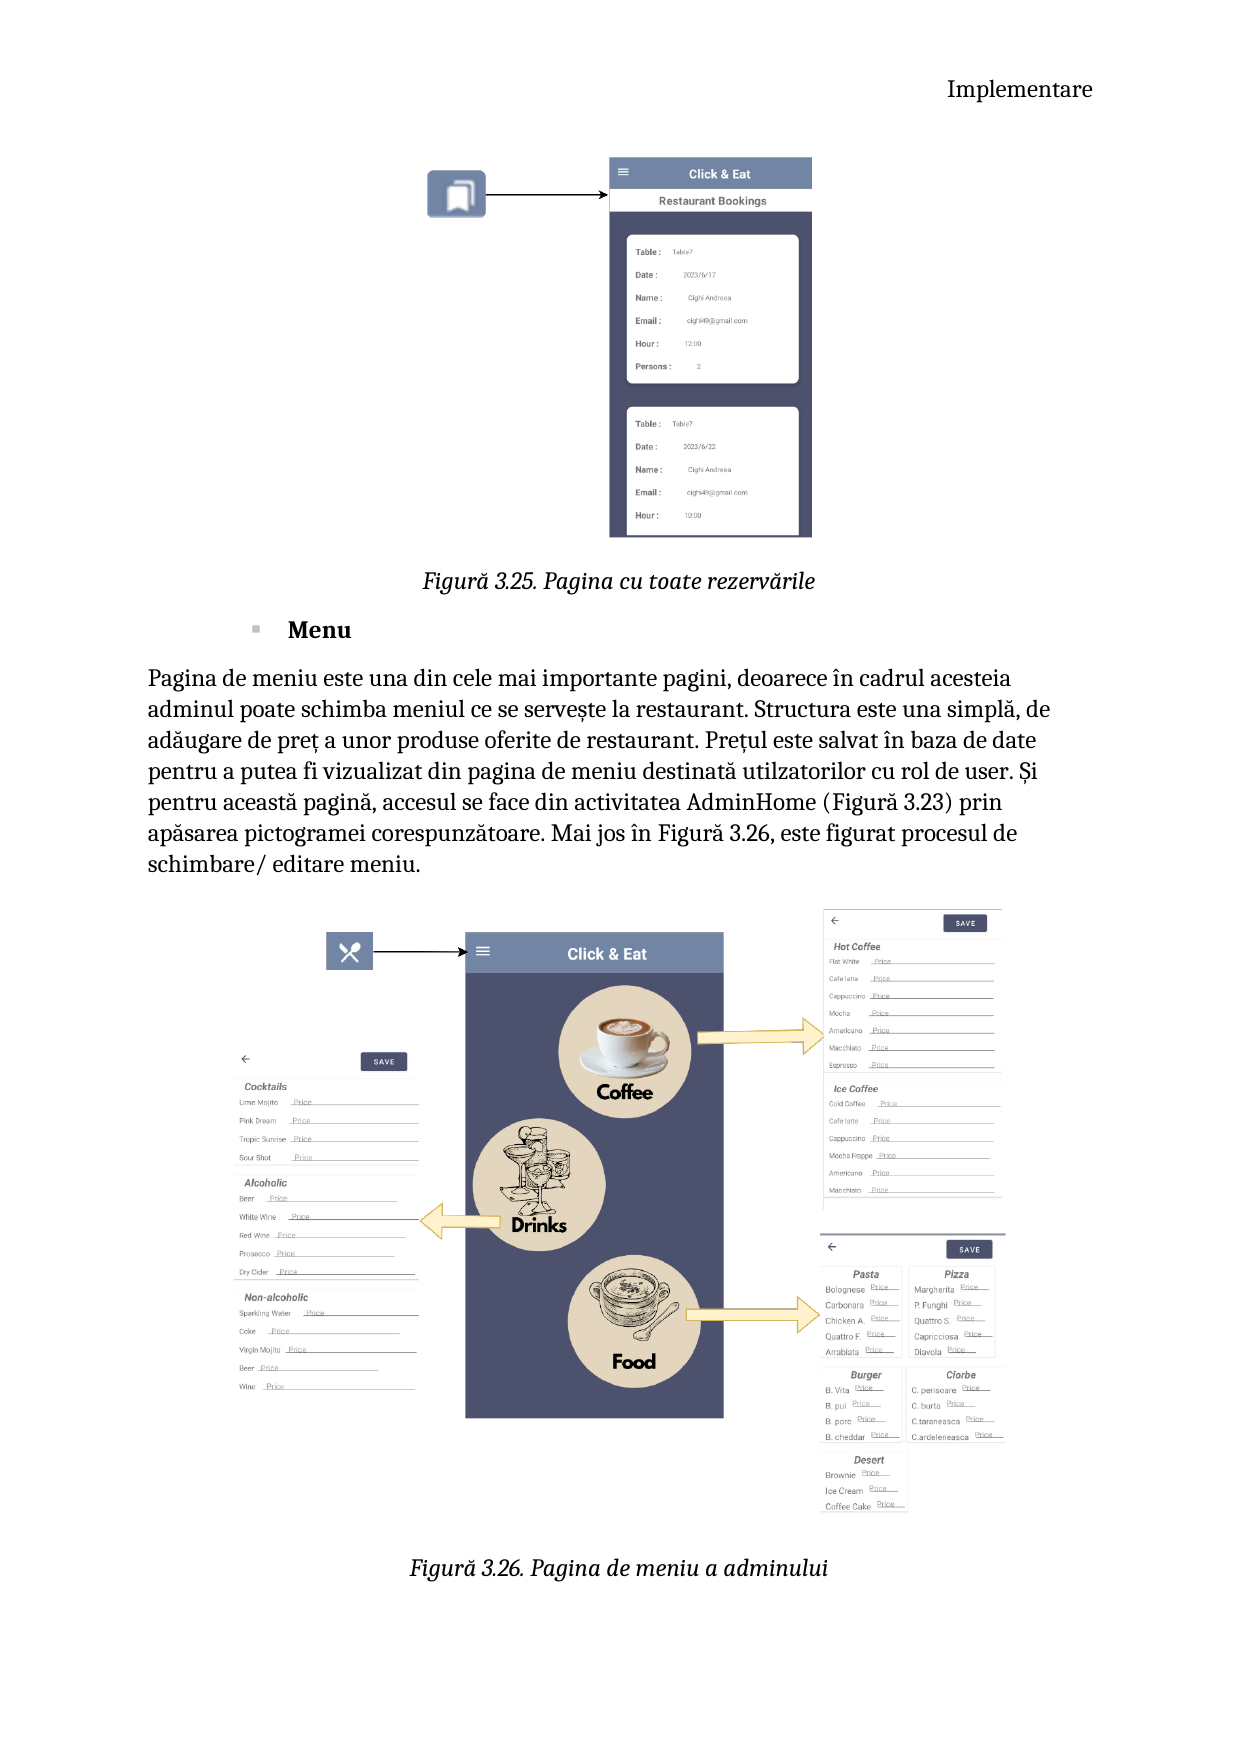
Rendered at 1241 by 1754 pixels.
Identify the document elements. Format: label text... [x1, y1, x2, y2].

picture [417, 147, 823, 548]
picture [222, 897, 1018, 1535]
list Menu [250, 616, 1092, 645]
